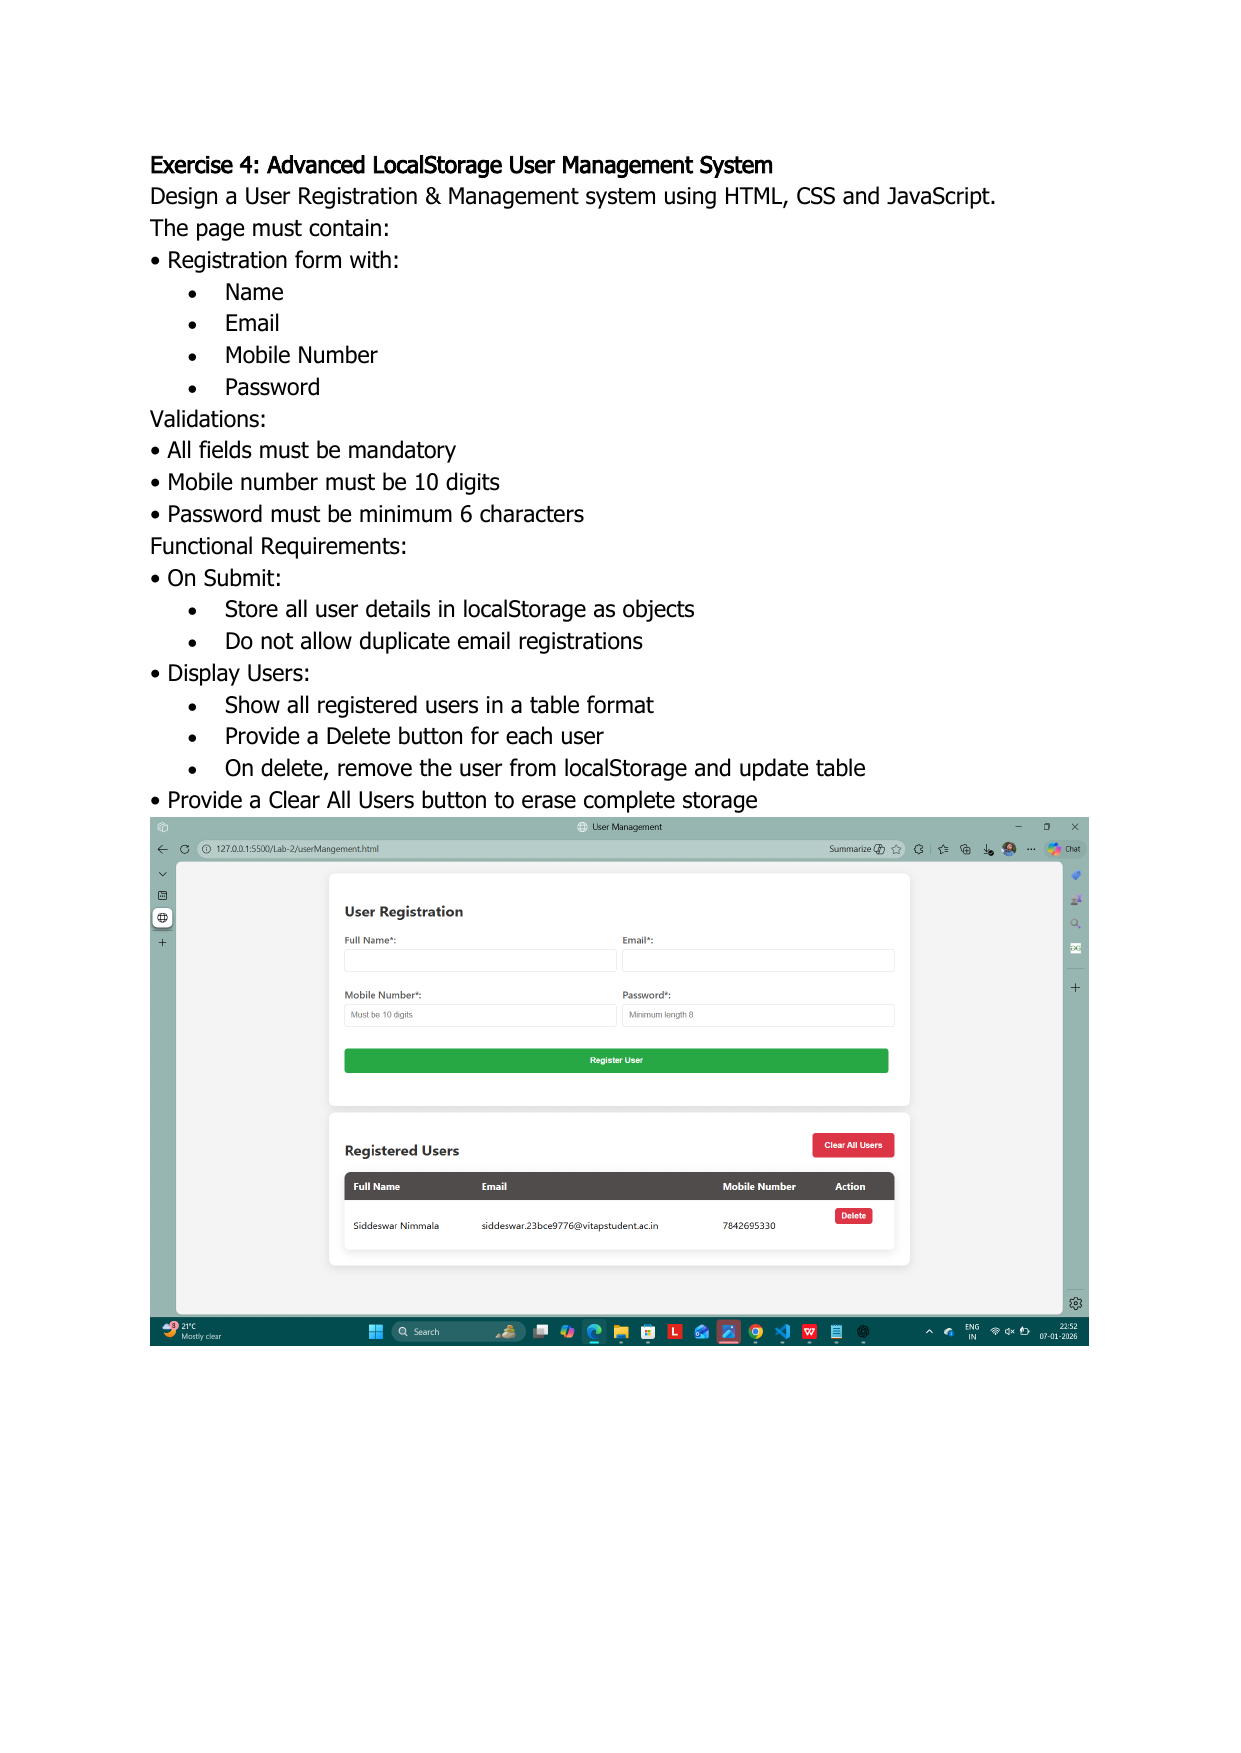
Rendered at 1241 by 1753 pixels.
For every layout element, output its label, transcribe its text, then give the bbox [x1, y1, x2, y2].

list Email [187, 309, 1090, 337]
text • Display Users: [150, 658, 1090, 686]
list Store all user details in localStorage as objects [187, 595, 1090, 622]
text Functional Requirements: [150, 531, 1090, 559]
text • Registration form with: [150, 245, 1090, 273]
text The page must contain: [150, 213, 1090, 241]
list On delete, remove the user from localStorage and update table [187, 754, 1090, 781]
picture [150, 817, 1089, 1346]
list Show all registered users in a table format [187, 690, 1090, 718]
list Provide a Delete button for each user [187, 722, 1090, 749]
text Design a User Registration & Management system using HTML, CSS and JavaScript. [150, 182, 1090, 209]
text Validations: [150, 404, 1090, 432]
text • All fields must be mandatory • Mobile number must be 10 digits • Password must be minimum 6 characters [150, 436, 1090, 527]
list Do not allow duplicate email registrations [187, 627, 1090, 654]
list Name [187, 277, 1090, 305]
text Exercise 4: Advanced LocalStorage User Management System [150, 150, 1090, 178]
text • Provide a Clear All Users button to erase complete storage [150, 785, 1090, 813]
text • On Submit: [150, 563, 1090, 591]
list Password [187, 372, 1090, 400]
list Mobile Number [187, 341, 1090, 368]
